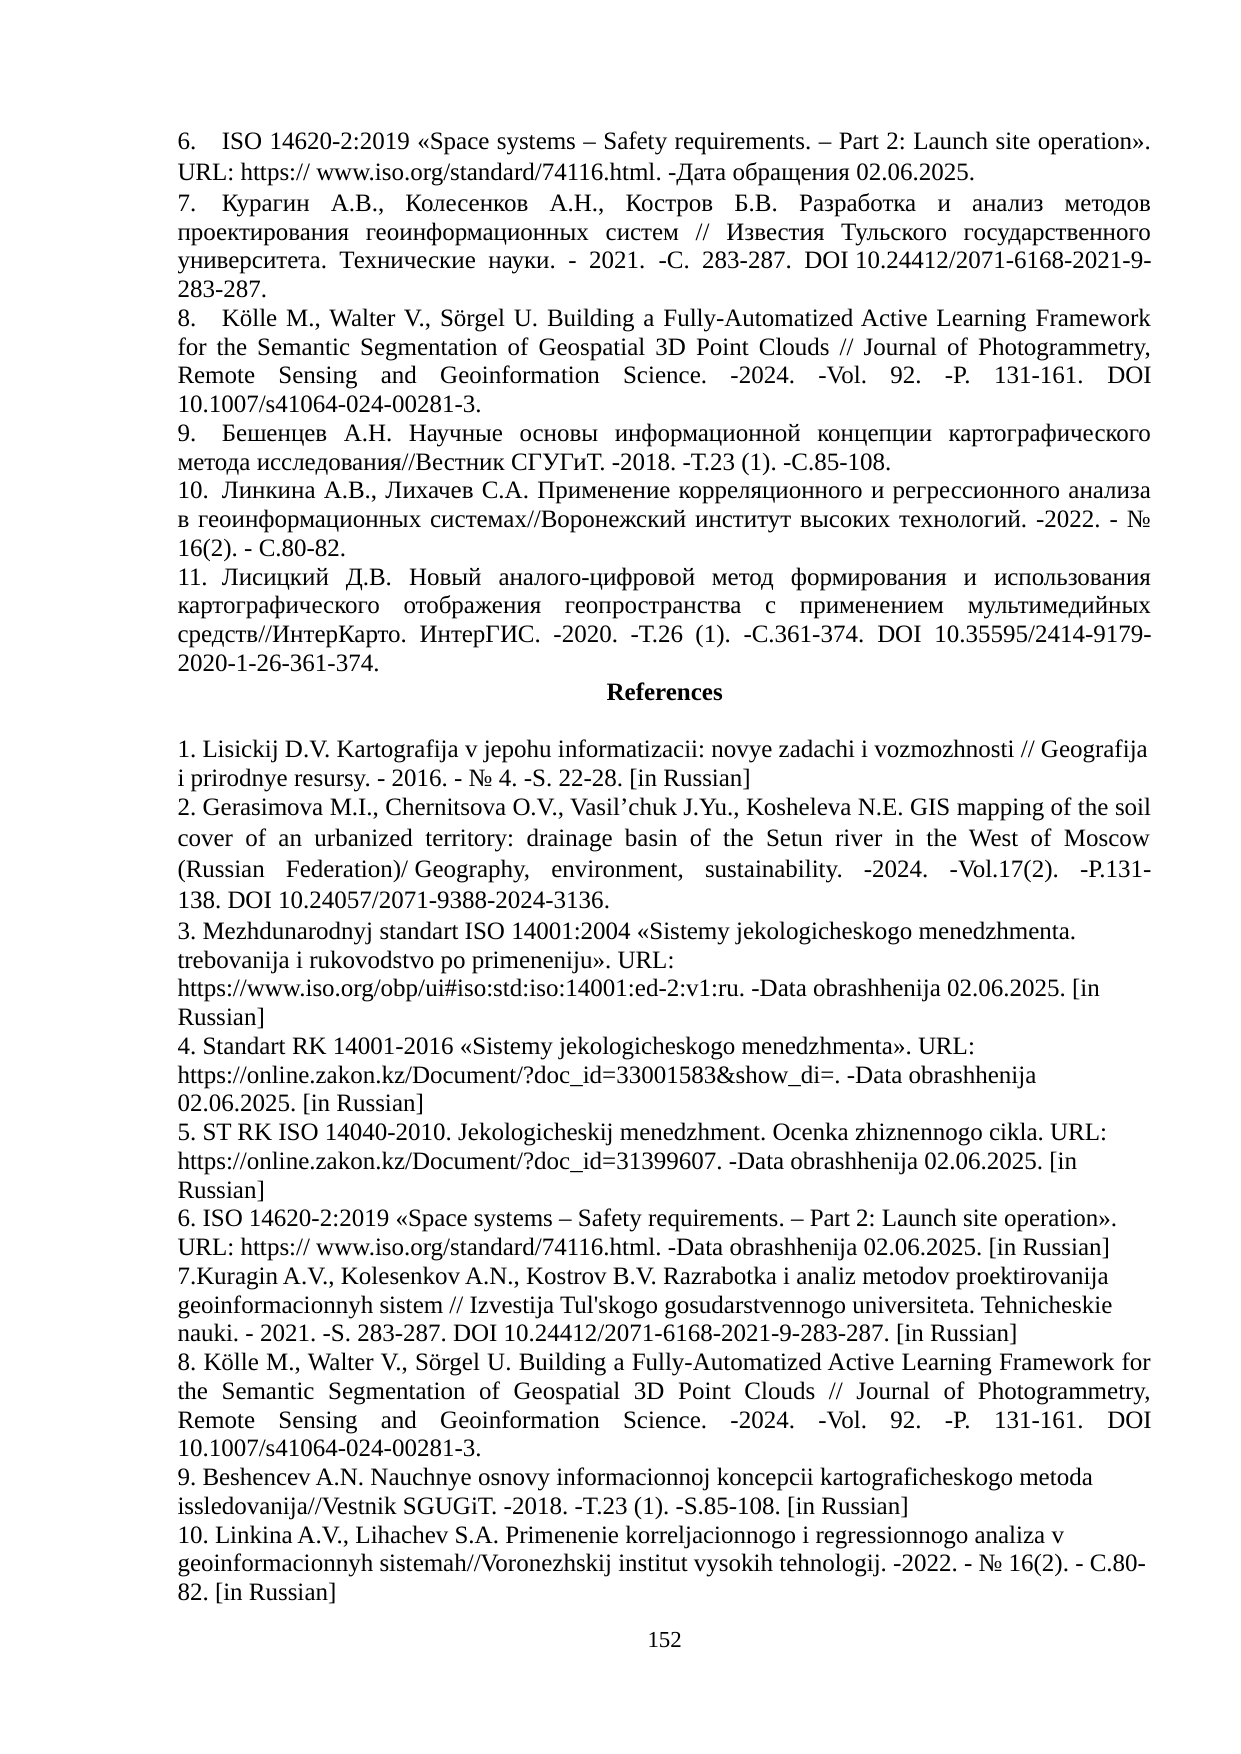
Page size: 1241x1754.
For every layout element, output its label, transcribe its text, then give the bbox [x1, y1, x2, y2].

text 5. ST RK ISO 14040-2010. Jekologicheskij menedzhment. Ocenka zhiznennogo cikla. URL: https://online.zakon.kz/Document/?doc_id=31399607. -Data obrashhenija 02.06.2025. [in Russian] [177, 1117, 1152, 1203]
list Курагин А.В., Колесенков А.Н., Костров Б.В. Разработка и анализ методов проектирования геоинформационных систем // Известия Тульского государственного университета. Технические науки. - 2021. -С. 283-287. DOI 10.24412/2071-6168-2021-9-283-287. [177, 188, 1152, 303]
list Kölle M., Walter V., Sörgel U. Building a Fully-Automatized Active Learning Framework for the Semantic Segmentation of Geospatial 3D Point Clouds // Journal of Photogrammetry, Remote Sensing and Geoinformation Science. -2024. -Vol. 92. -P. 131-161. DOI 10.1007/s41064-024-00281-3. [177, 303, 1152, 418]
text 3. Mezhdunarodnyj standart ISO 14001:2004 «Sistemy jekologicheskogo menedzhmenta. trebovanija i rukovodstvo po primeneniju». URL: https://www.iso.org/obp/ui#iso:std:iso:14001:ed-2:v1:ru. -Data obrashhenija 02.06.2025. [in Russian] [177, 916, 1152, 1031]
list Лисицкий Д.В. Новый аналого-цифровой метод формирования и использования картографического отображения геопространства с применением мультимедийных средств//ИнтерКарто. ИнтерГИС. -2020. -Т.26 (1). -С.361-374. DOI 10.35595/2414-9179-2020-1-26-361-374. [177, 562, 1152, 677]
text 8. Kölle M., Walter V., Sörgel U. Building a Fully-Automatized Active Learning Framework for the Semantic Segmentation of Geospatial 3D Point Clouds // Journal of Photogrammetry, Remote Sensing and Geoinformation Science. -2024. -Vol. 92. -P. 131-161. DOI 10.1007/s41064-024-00281-3. [177, 1347, 1152, 1462]
text 9. Beshencev A.N. Nauchnye osnovy informacionnoj koncepcii kartograficheskogo metoda issledovanija//Vestnik SGUGiT. -2018. -T.23 (1). -S.85-108. [in Russian] [177, 1462, 1152, 1520]
text 4. Standart RK 14001-2016 «Sistemy jekologicheskogo menedzhmenta». URL: https://online.zakon.kz/Document/?doc_id=33001583&show_di=. -Data obrashhenija 02.06.2025. [in Russian] [177, 1031, 1152, 1117]
text 1. Lisickij D.V. Kartografija v jepohu informatizacii: novye zadachi i vozmozhnosti // Geografija i prirodnye resursy. - 2016. - № 4. -S. 22-28. [in Russian] [177, 734, 1152, 792]
list ISO 14620-2:2019 «Space systems – Safety requirements. – Part 2: Launch site operation». URL: https:// www.iso.org/standard/74116.html. -Дата обращения 02.06.2025. [177, 126, 1152, 186]
text 6. ISO 14620-2:2019 «Space systems – Safety requirements. – Part 2: Launch site operation». URL: https:// www.iso.org/standard/74116.html. -Data obrashhenija 02.06.2025. [in Russian] [177, 1203, 1152, 1261]
list Бешенцев А.Н. Научные основы информационной концепции картографического метода исследования//Вестник СГУГиТ. -2018. -Т.23 (1). -С.85-108. [177, 418, 1152, 476]
text References [177, 677, 1152, 706]
text 2. Gerasimova M.I., Chernitsova O.V., Vasil’chuk J.Yu., Kosheleva N.E. GIS mapping of the soil cover of an urbanized territory: drainage basin of the Setun river in the West of Moscow (Russian Federation)/ Geography, environment, sustainability. -2024. -Vol.17(2). -P.131-138. DOI 10.24057/2071-9388-2024-3136. [177, 792, 1152, 914]
text 10. Linkina A.V., Lihachev S.A. Primenenie korreljacionnogo i regressionnogo analiza v geoinformacionnyh sistemah//Voronezhskij institut vysokih tehnologij. -2022. - № 16(2). - C.80-82. [in Russian] [177, 1520, 1152, 1606]
list Линкина А.В., Лихачев С.А. Применение корреляционного и регрессионного анализа в геоинформационных системах//Воронежский институт высоких технологий. -2022. - № 16(2). - C.80-82. [177, 476, 1152, 562]
text 7.Kuragin A.V., Kolesenkov A.N., Kostrov B.V. Razrabotka i analiz metodov proektirovanija geoinformacionnyh sistem // Izvestija Tul'skogo gosudarstvennogo universiteta. Tehnicheskie nauki. - 2021. -S. 283-287. DOI 10.24412/2071-6168-2021-9-283-287. [in Russian] [177, 1261, 1152, 1347]
